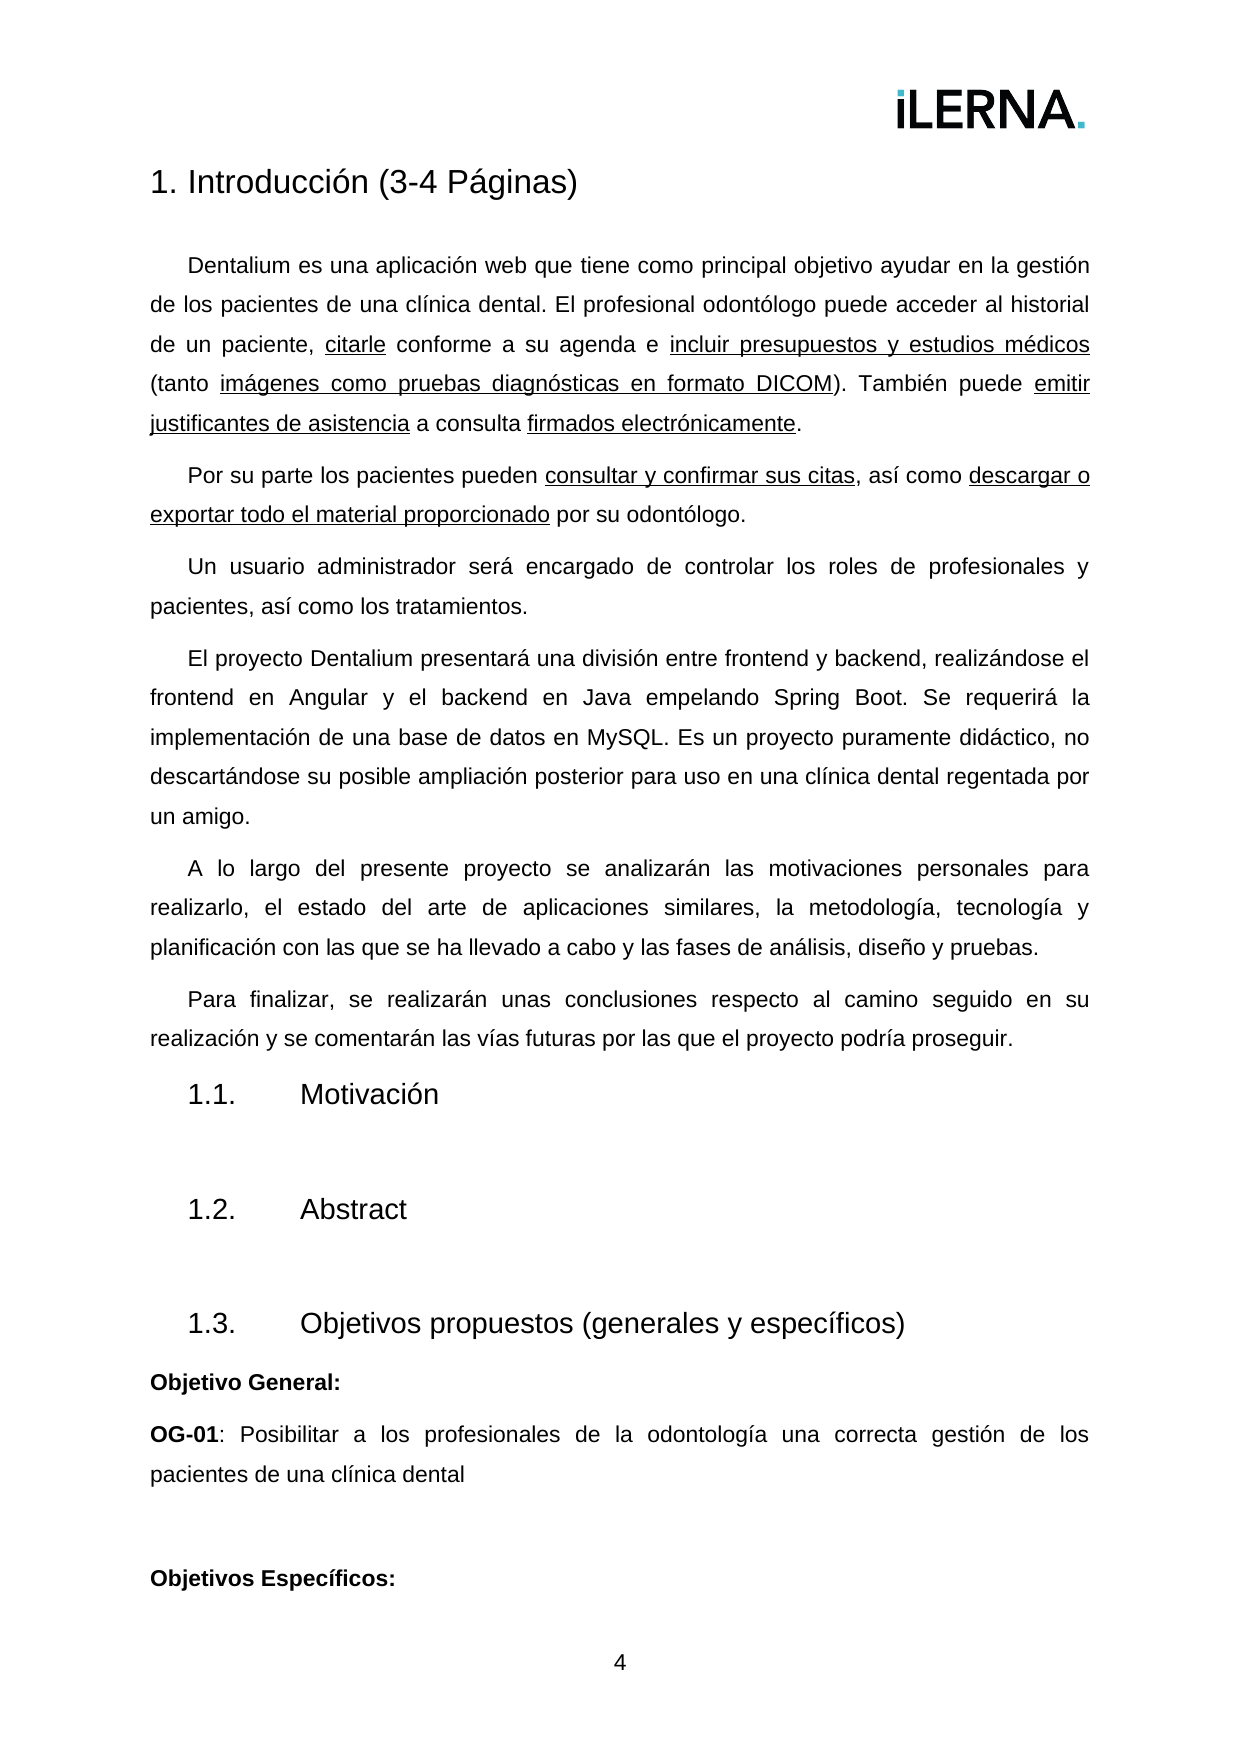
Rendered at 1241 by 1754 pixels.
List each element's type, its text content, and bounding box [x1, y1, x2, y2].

text Objetivo General: [150, 1369, 1090, 1396]
text Para finalizar, se realizarán unas conclusiones respecto al camino seguido en su realización y se comentarán las vías futuras por las que el proyecto podría proseguir. [150, 986, 1090, 1051]
text Un usuario administrador será encargado de controlar los roles de profesionales y pacientes, así como los tratamientos. [150, 553, 1090, 619]
text A lo largo del presente proyecto se analizarán las motivaciones personales para realizarlo, el estado del arte de aplicaciones similares, la metodología, tecnología y planificación con las que se ha llevado a cabo y las fases de análisis, diseño y pruebas. [150, 854, 1090, 960]
subtitle Introducción (3-4 Páginas) [150, 162, 1090, 201]
text Dentalium es una aplicación web que tiene como principal objetivo ayudar en la gestión de los pacientes de una clínica dental. El profesional odontólogo puede acceder al historial de un paciente, citarle conforme a su agenda e incluir presupuestos y estudios médicos (tanto imágenes como pruebas diagnósticas en formato DICOM). También puede emitir justificantes de asistencia a consulta firmados electrónicamente. [150, 252, 1090, 436]
text El proyecto Dentalium presentará una división entre frontend y backend, realizándose el frontend en Angular y el backend en Java empelando Spring Boot. Se requerirá la implementación de una base de datos en MySQL. Es un proyecto puramente didáctico, no descartándose su posible ampliación posterior para uso en una clínica dental regentada por un amigo. [150, 645, 1090, 829]
subtitle Abstract [187, 1192, 1090, 1225]
subtitle Objetivos propuestos (generales y específicos) [187, 1307, 1090, 1340]
subtitle Motivación [187, 1077, 1090, 1111]
text Por su parte los pacientes pueden consultar y confirmar sus citas, así como descargar o exportar todo el material proporcionado por su odontólogo. [150, 462, 1090, 528]
text Objetivos Específicos: [150, 1565, 1090, 1591]
picture [891, 87, 1091, 131]
text OG-01: Posibilitar a los profesionales de la odontología una correcta gestión de los pacientes de una clínica dental [150, 1421, 1090, 1487]
